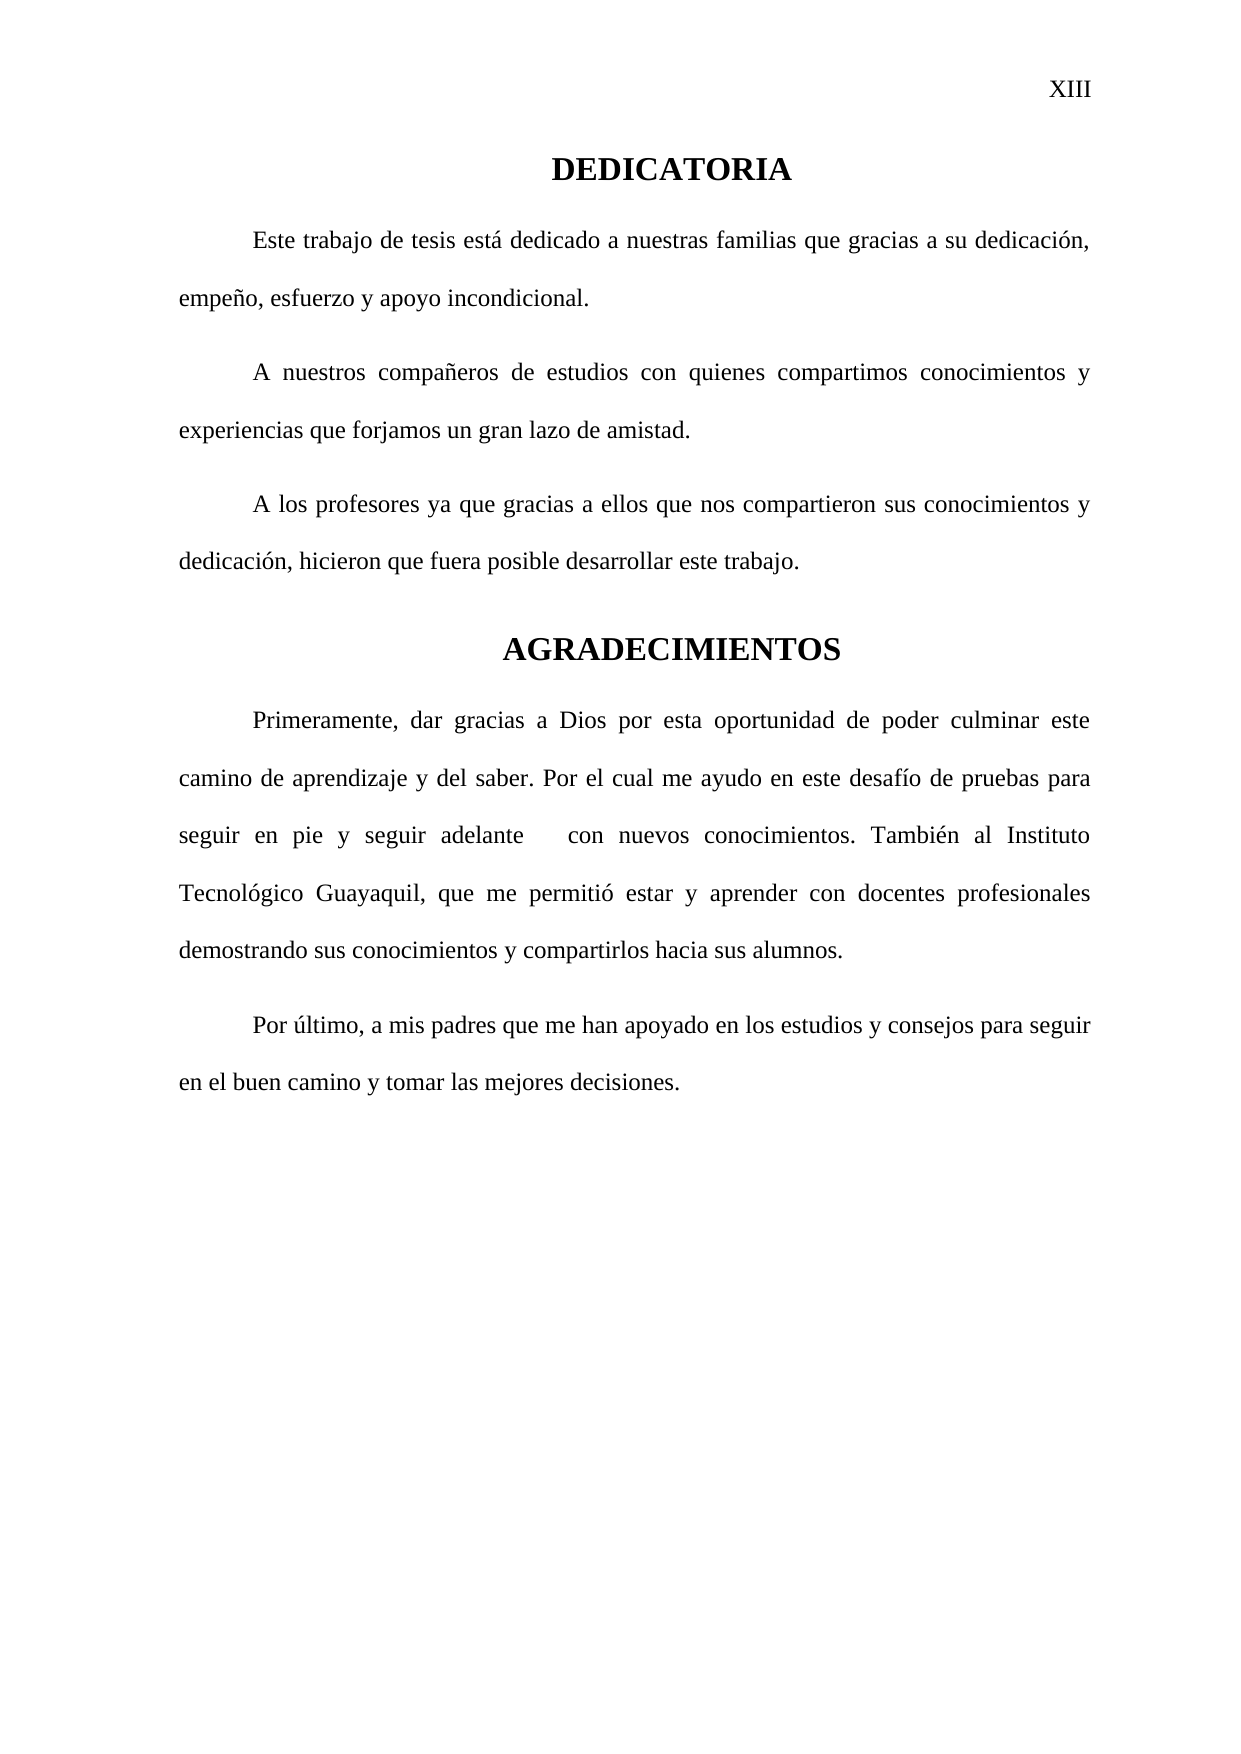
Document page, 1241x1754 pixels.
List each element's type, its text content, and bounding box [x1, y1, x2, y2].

text A los profesores ya que gracias a ellos que nos compartieron sus conocimientos y dedicación, hicieron que fuera posible desarrollar este trabajo. [178, 489, 1091, 575]
text Por último, a mis padres que me han apoyado en los estudios y consejos para seguir en el buen camino y tomar las mejores decisiones. [178, 1010, 1091, 1096]
subtitle AGRADECIMIENTOS [178, 629, 1091, 667]
text Este trabajo de tesis está dedicado a nuestras familias que gracias a su dedicación, empeño, esfuerzo y apoyo incondicional. [178, 226, 1091, 312]
text Primeramente, dar gracias a Dios por esta oportunidad de poder culminar este camino de aprendizaje y del saber. Por el cual me ayudo en este desafío de pruebas para seguir en pie y seguir adelante con nuevos conocimientos. También al Instituto Tecnológico Guayaquil, que me permitió estar y aprender con docentes profesionales demostrando sus conocimientos y compartirlos hacia sus alumnos. [178, 706, 1091, 964]
subtitle DEDICATORIA [178, 149, 1091, 187]
text A nuestros compañeros de estudios con quienes compartimos conocimientos y experiencias que forjamos un gran lazo de amistad. [178, 357, 1091, 443]
